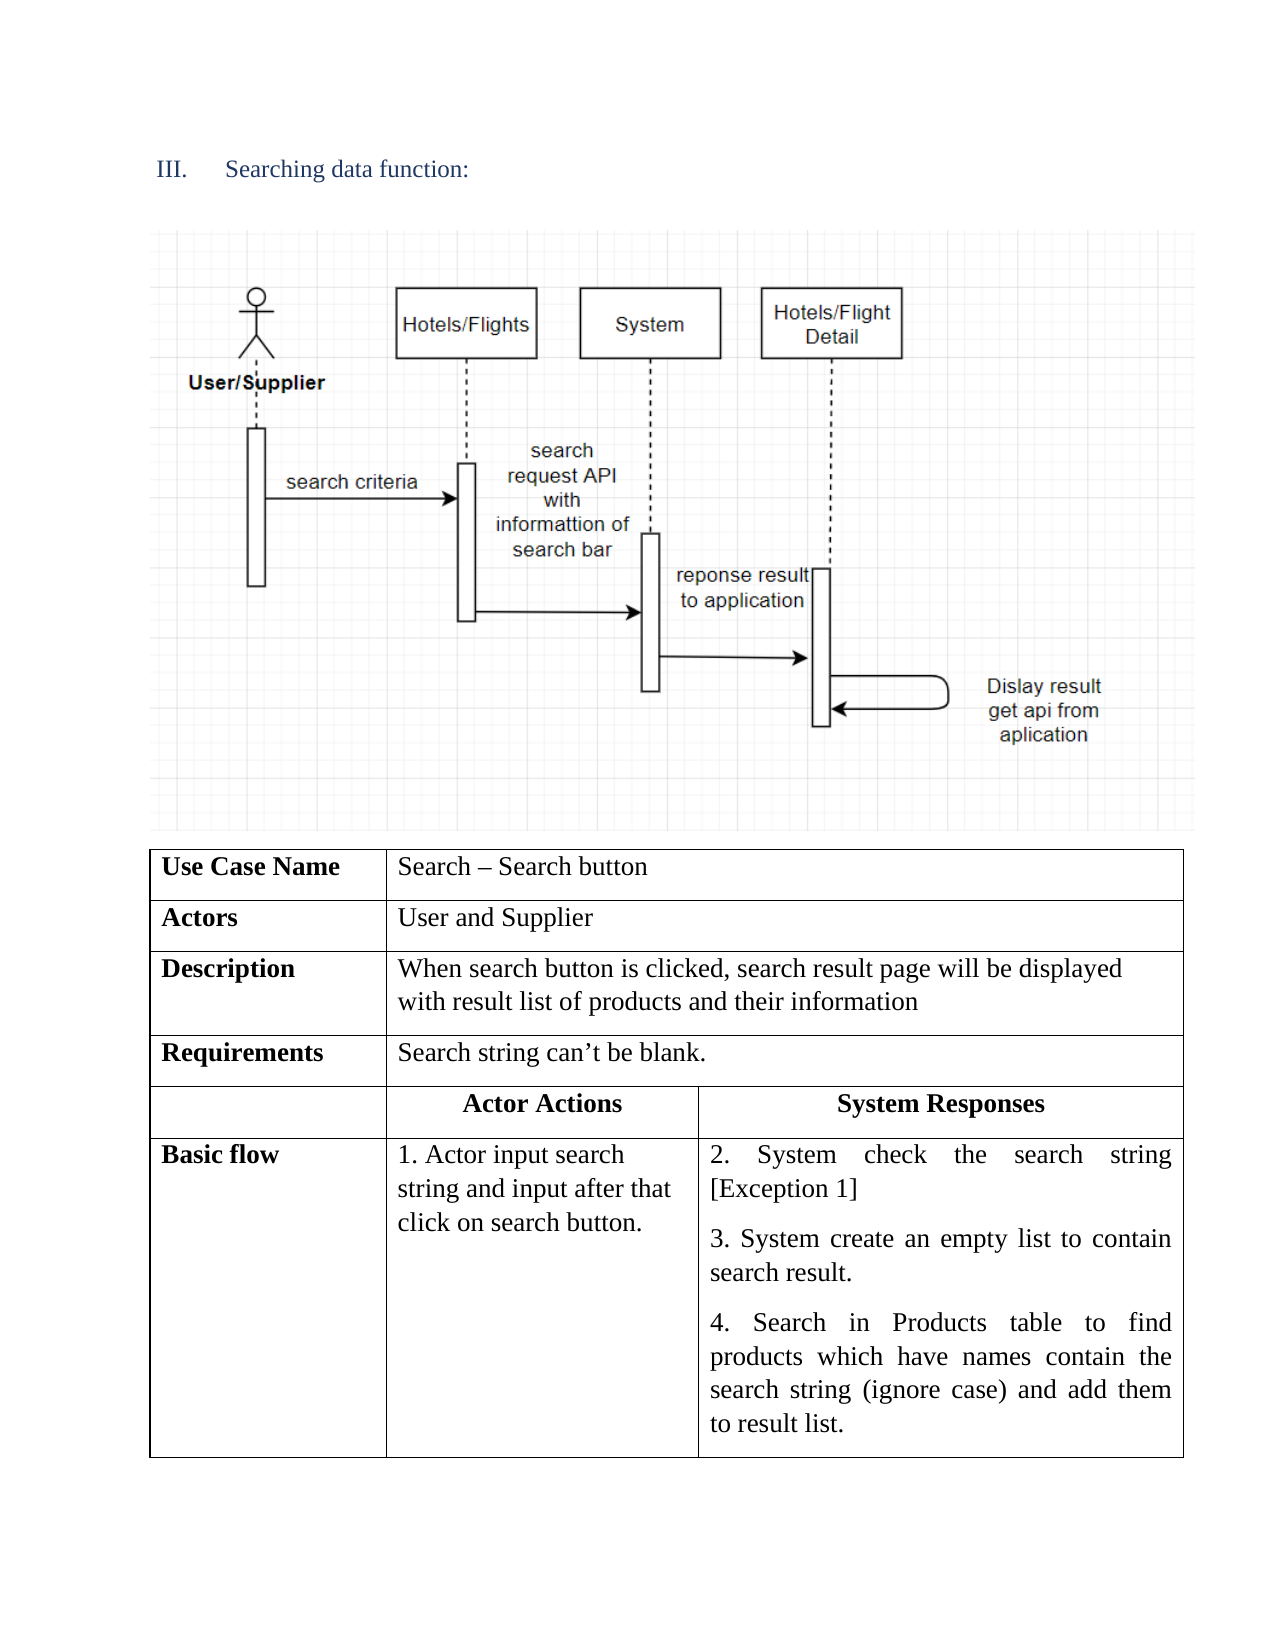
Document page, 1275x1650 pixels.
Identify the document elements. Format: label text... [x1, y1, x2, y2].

table_cell Actors [151, 901, 386, 951]
table_cell Basic flow [151, 1139, 386, 1457]
table_cell User and Supplier [387, 901, 1183, 951]
table_cell Actor Actions [387, 1087, 698, 1137]
table_cell Requirements [151, 1036, 386, 1086]
subtitle Searching data function: [187, 154, 1125, 183]
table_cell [387, 1139, 698, 1457]
table_cell [151, 1087, 386, 1137]
table_header Search – Search button [387, 850, 1183, 900]
table_header Use Case Name [151, 850, 386, 900]
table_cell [699, 1139, 1183, 1457]
table_cell When search button is clicked, search result page will be displayed with result list of products and their information [387, 952, 1183, 1035]
picture [150, 230, 1196, 831]
table_cell System Responses [699, 1087, 1183, 1137]
table_cell Search string can’t be blank. [387, 1036, 1183, 1086]
table_cell Description [151, 952, 386, 1035]
